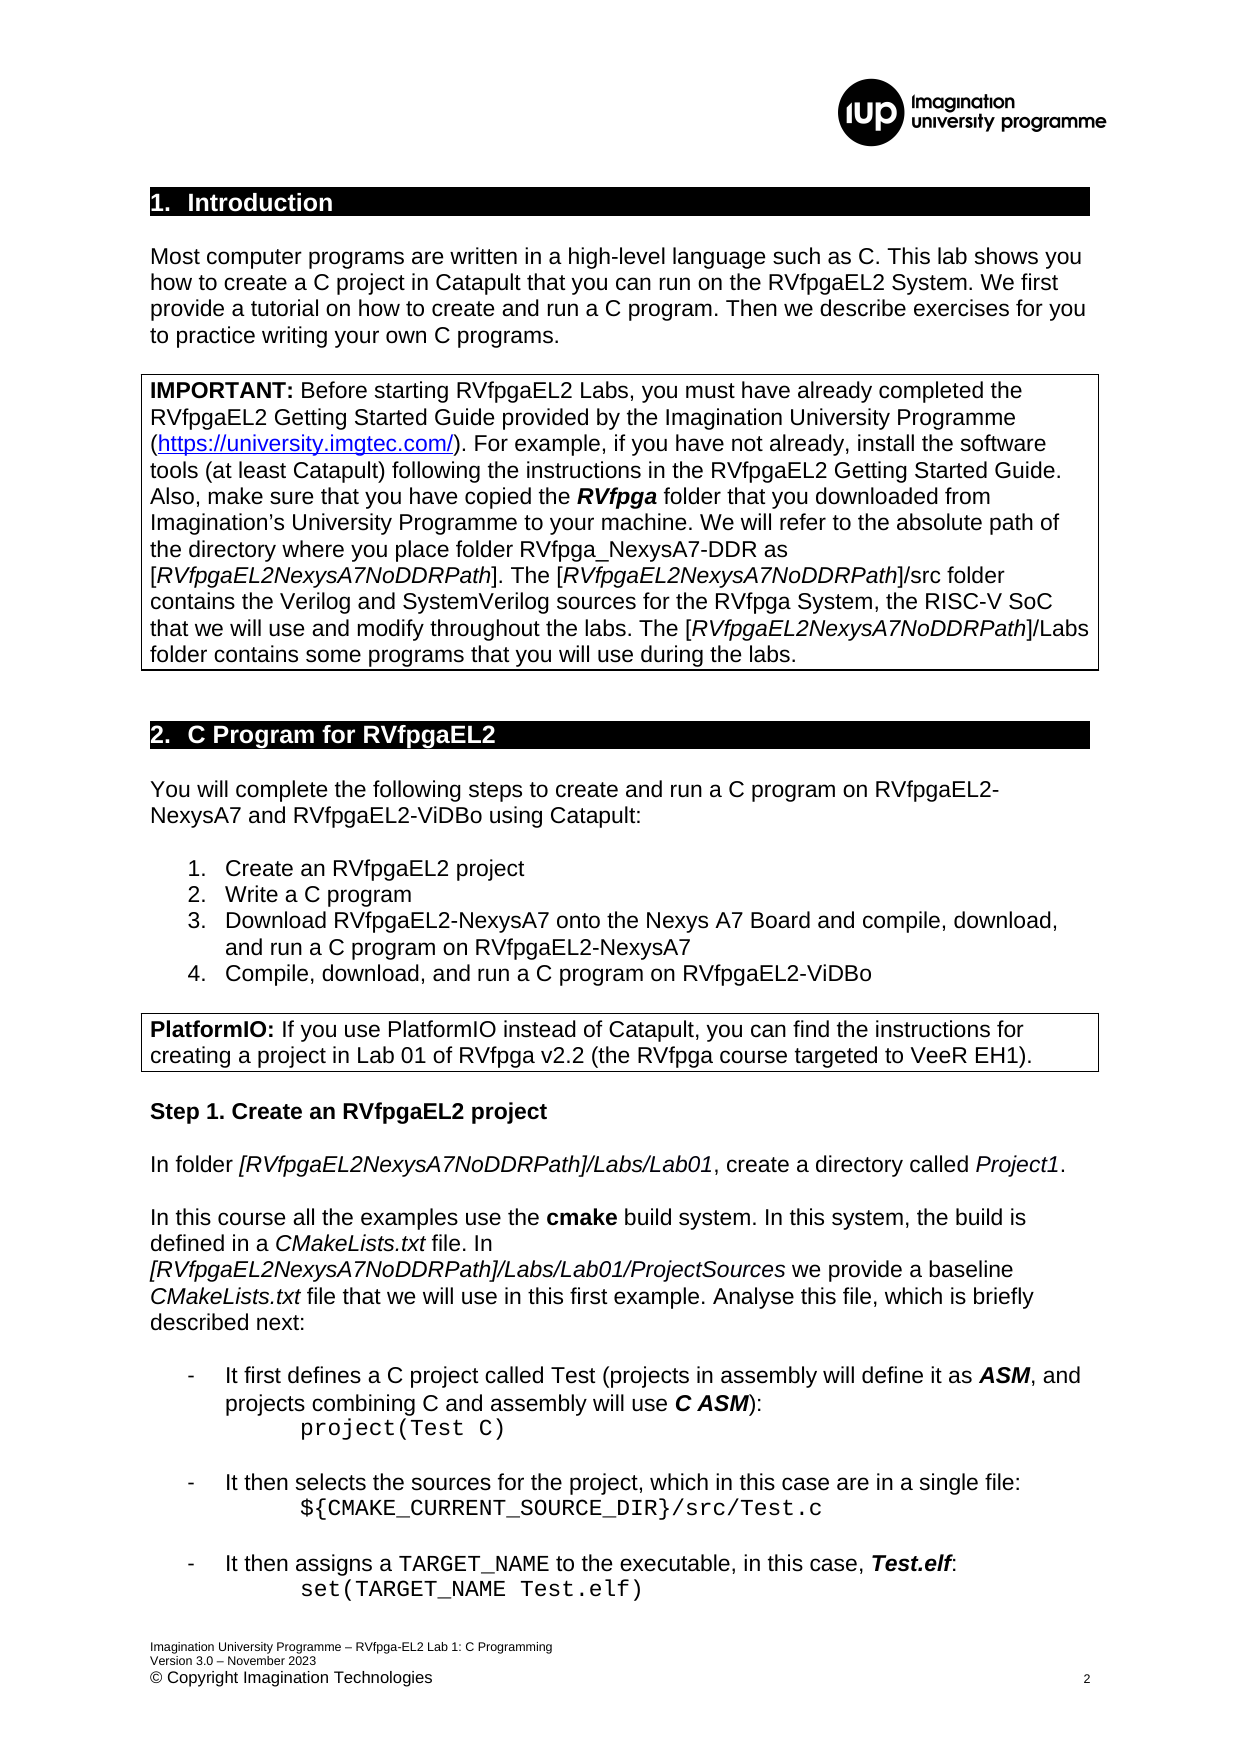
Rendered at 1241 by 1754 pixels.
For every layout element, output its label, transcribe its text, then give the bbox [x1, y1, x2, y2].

text ${CMAKE_CURRENT_SOURCE_DIR}/src/Test.c [225, 1496, 1090, 1522]
list It then assigns a TARGET_NAME to the executable, in this case, Test.elf: [187, 1549, 1090, 1578]
picture [837, 77, 1108, 148]
text project(Test C) [225, 1416, 1090, 1442]
list Create an RVfpgaEL2 project [187, 855, 1090, 881]
list Write a C program [187, 881, 1090, 907]
subtitle C Program for RVfpgaEL2 [150, 721, 1090, 749]
text IMPORTANT: Before starting RVfpgaEL2 Labs, you must have already completed the RVfpgaEL2 Getting Started Guide provided by the Imagination University Programme (https://university.imgtec.com/). For example, if you have not already, install the software tools (at least Catapult) following the instructions in the RVfpgaEL2 Getting Started Guide. Also, make sure that you have copied the RVfpga folder that you downloaded from Imagination’s University Programme to your machine. We will refer to the absolute path of the directory where you place folder RVfpga_NexysA7-DDR as [RVfpgaEL2NexysA7NoDDRPath]. The [RVfpgaEL2NexysA7NoDDRPath]/src folder contains the Verilog and SystemVerilog sources for the RVfpga System, the RISC-V SoC that we will use and modify throughout the labs. The [RVfpgaEL2NexysA7NoDDRPath]/Labs folder contains some programs that you will use during the labs. [142, 375, 1098, 669]
text PlatformIO: If you use PlatformIO instead of Catapult, you can find the instructions for creating a project in Lab 01 of RVfpga v2.2 (the RVfpga course targeted to VeeR EH1). [142, 1014, 1098, 1071]
list It first defines a C project called Test (projects in assembly will define it as ASM, and projects combining C and assembly will use C ASM): [187, 1362, 1090, 1416]
text You will complete the following steps to create and run a C program on RVfpgaEL2-NexysA7 and RVfpgaEL2-ViDBo using Catapult: [150, 776, 1090, 828]
subtitle Introduction [150, 187, 1090, 216]
text In this course all the examples use the cmake build system. In this system, the build is defined in a CMakeLists.txt file. In [RVfpgaEL2NexysA7NoDDRPath]/Labs/Lab01/ProjectSources we provide a baseline CMakeLists.txt file that we will use in this first example. Analyse this file, which is briefly described next: [150, 1203, 1090, 1335]
text Most computer programs are written in a high-level language such as C. This lab shows you how to create a C project in Catapult that you can run on the RVfpgaEL2 System. We first provide a tutorial on how to create and run a C program. Then we describe exercises for you to practice writing your own C programs. [150, 243, 1090, 348]
text In folder [RVfpgaEL2NexysA7NoDDRPath]/Labs/Lab01, create a directory called Project1. [150, 1151, 1090, 1177]
text Step 1. Create an RVfpgaEL2 project [150, 1098, 1090, 1124]
list Download RVfpgaEL2-NexysA7 onto the Nexys A7 Board and compile, download, and run a C program on RVfpgaEL2-NexysA7 [187, 907, 1090, 960]
list Compile, download, and run a C program on RVfpgaEL2-ViDBo [187, 960, 1090, 986]
text set(TARGET_NAME Test.elf) [225, 1578, 1090, 1604]
list It then selects the sources for the project, which in this case are in a single file: [187, 1468, 1090, 1496]
